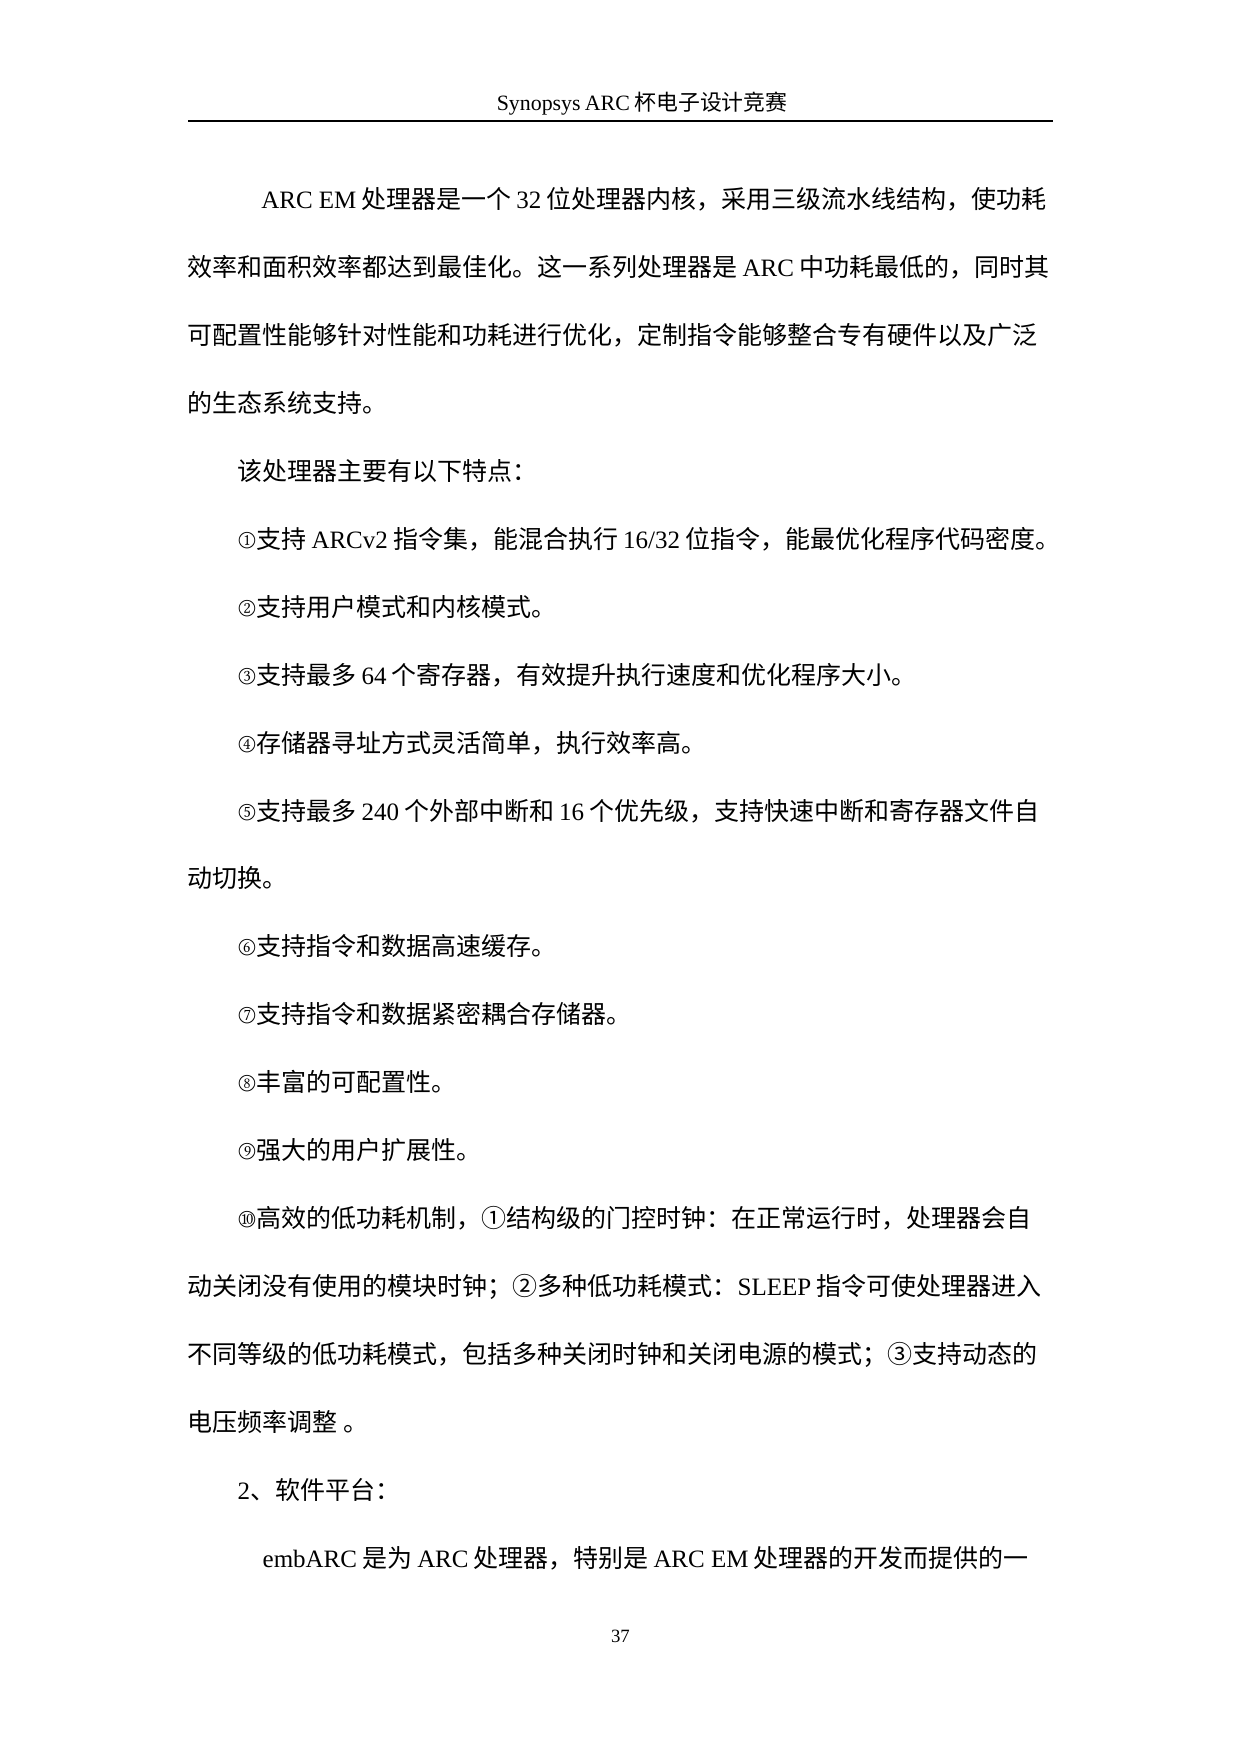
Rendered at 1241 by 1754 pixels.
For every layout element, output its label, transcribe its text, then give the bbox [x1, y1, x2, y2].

text ⑩高效的低功耗机制，①结构级的门控时钟：在正常运行时，处理器会自动关闭没有使用的模块时钟；②多种低功耗模式：SLEEP指令可使处理器进入不同等级的低功耗模式，包括多种关闭时钟和关闭电源的模式；③支持动态的电压频率调整 。 [187, 1183, 1053, 1454]
text ①支持ARCv2指令集，能混合执行16/32位指令，能最优化程序代码密度。 [187, 503, 1053, 571]
text ⑥支持指令和数据高速缓存。 [187, 911, 1053, 979]
text ②支持用户模式和内核模式。 [187, 571, 1053, 639]
text ⑨强大的用户扩展性。 [187, 1115, 1053, 1183]
text ⑤支持最多240个外部中断和16个优先级，支持快速中断和寄存器文件自动切换。 [187, 775, 1053, 911]
text ⑧丰富的可配置性。 [187, 1047, 1053, 1115]
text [187, 1522, 1053, 1590]
text ④存储器寻址方式灵活简单，执行效率高。 [187, 707, 1053, 775]
text 该处理器主要有以下特点： [187, 436, 1053, 503]
text ⑦支持指令和数据紧密耦合存储器。 [187, 979, 1053, 1047]
text ARC EM处理器是一个32位处理器内核，采用三级流水线结构，使功耗效率和面积效率都达到最佳化。这一系列处理器是ARC中功耗最低的，同时其可配置性能够针对性能和功耗进行优化，定制指令能够整合专有硬件以及广泛的生态系统支持。 [187, 164, 1053, 436]
list 软件平台： [187, 1454, 1053, 1522]
text ③支持最多64个寄存器，有效提升执行速度和优化程序大小。 [187, 639, 1053, 707]
